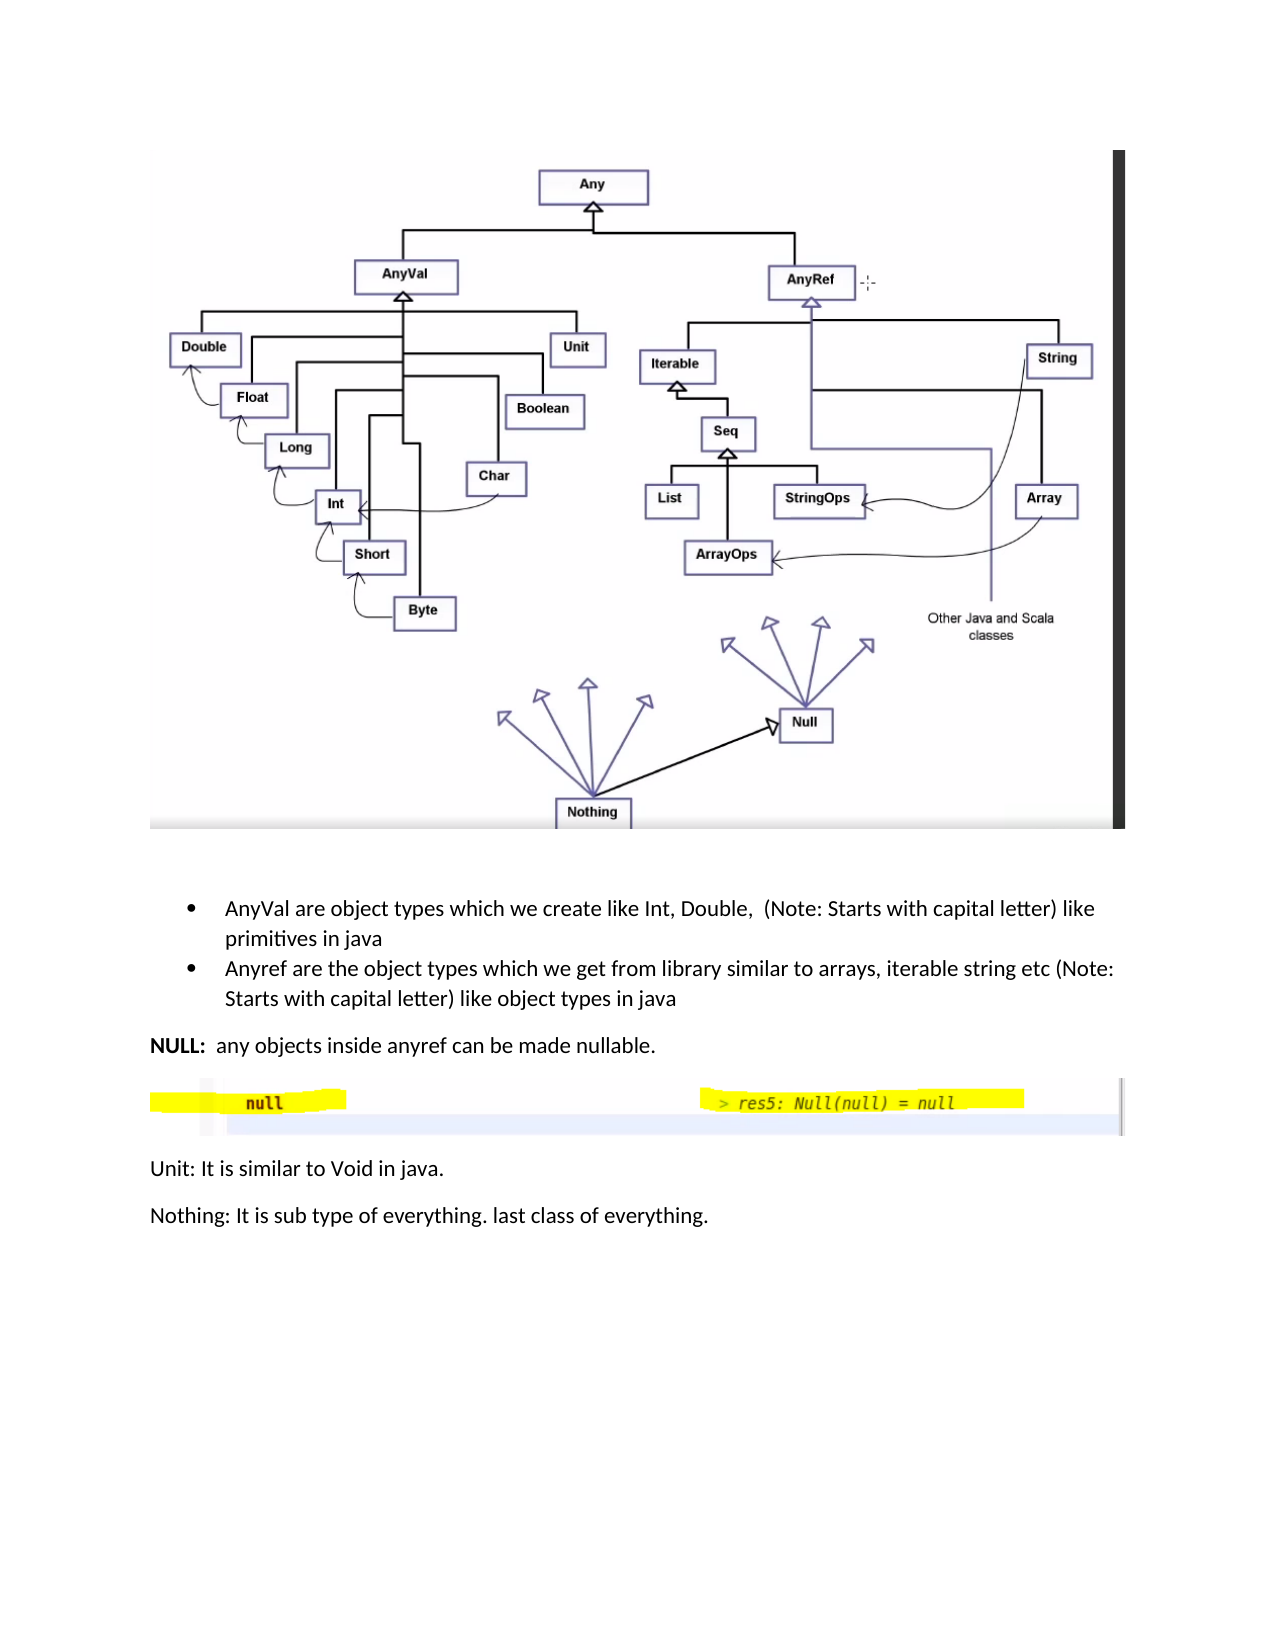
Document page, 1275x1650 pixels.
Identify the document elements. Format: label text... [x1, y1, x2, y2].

text Nothing: It is sub type of everything. last class of everything. [150, 1201, 1125, 1229]
picture [150, 1078, 1125, 1136]
list AnyVal are object types which we create like Int, Double, (Note: Starts with capital letter) like primitives in java [187, 894, 1125, 952]
picture [150, 150, 1125, 829]
text Unit: It is similar to Void in java. [150, 1154, 1125, 1182]
text NULL: any objects inside anyref can be made nullable. [150, 1031, 1125, 1059]
list Anyref are the object types which we get from library similar to arrays, iterable string etc (Note: Starts with capital letter) like object types in java [187, 954, 1125, 1013]
